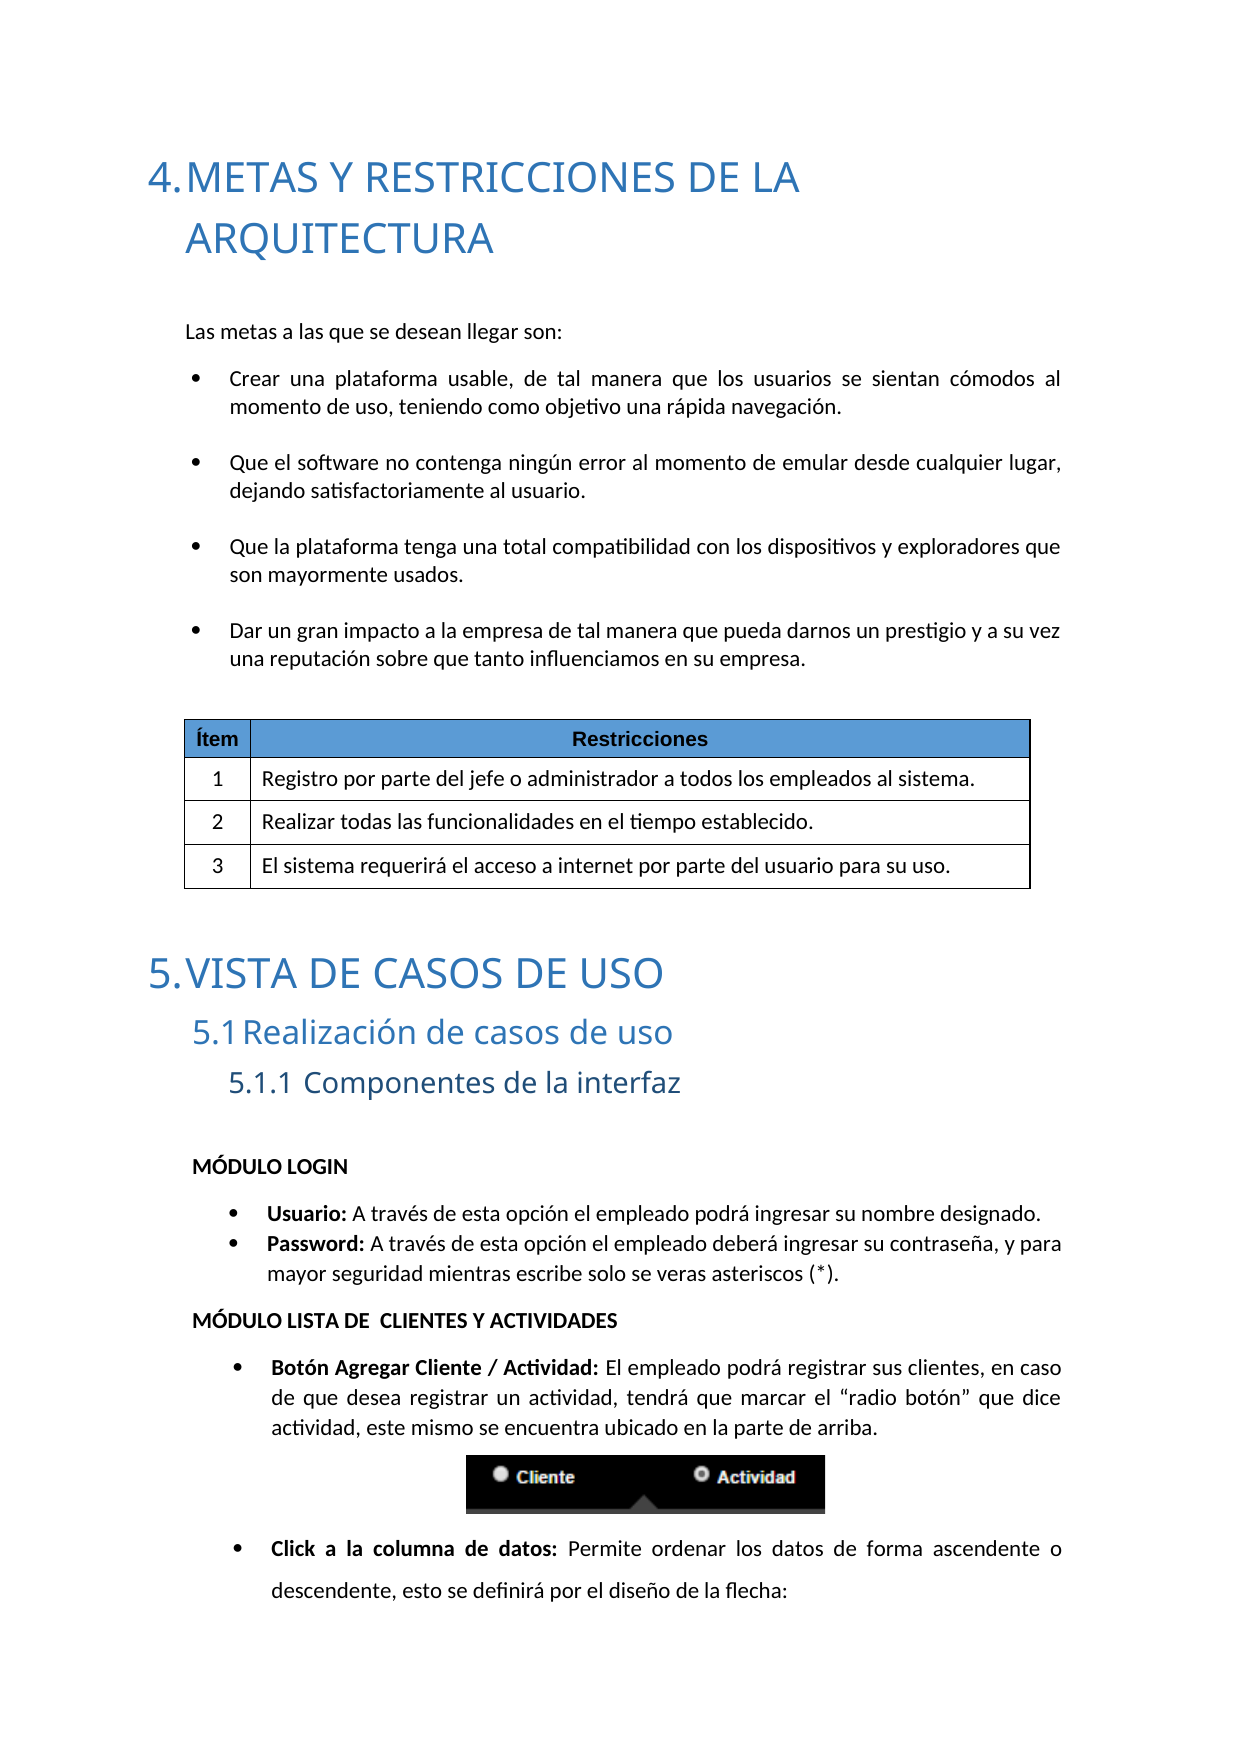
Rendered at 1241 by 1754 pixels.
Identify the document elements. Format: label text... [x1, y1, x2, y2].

table_cell Realizar todas las funcionalidades en el tiempo establecido. [251, 801, 1029, 844]
subtitle METAS Y RESTRICCIONES DE LA ARQUITECTURA [148, 148, 1063, 266]
list Dar un gran impacto a la empresa de tal manera que pueda darnos un prestigio y a su vez una reputación sobre que tanto influenciamos en su empresa. [192, 616, 1063, 672]
list Usuario: A través de esta opción el empleado podrá ingresar su nombre designado. [229, 1199, 1063, 1227]
list Password: A través de esta opción el empleado deberá ingresar su contraseña, y para mayor seguridad mientras escribe solo se veras asteriscos (*). [229, 1229, 1063, 1287]
table_header Restricciones [251, 720, 1029, 757]
list Que la plataforma tenga una total compatibilidad con los dispositivos y exploradores que son mayormente usados. [192, 532, 1063, 588]
table_cell El sistema requerirá el acceso a internet por parte del usuario para su uso. [251, 845, 1029, 887]
table_cell Registro por parte del jefe o administrador a todos los empleados al sistema. [251, 758, 1029, 800]
list Que el software no contenga ningún error al momento de emular desde cualquier lugar, dejando satisfactoriamente al usuario. [192, 448, 1063, 504]
table_cell 1 [185, 758, 250, 800]
table_cell 3 [185, 845, 250, 887]
list Click a la columna de datos: Permite ordenar los datos de forma ascendente o descendente, esto se definirá por el diseño de la flecha: [234, 1534, 1063, 1604]
subtitle Realización de casos de uso [192, 1009, 1063, 1054]
table_cell 2 [185, 801, 250, 844]
table_header Ítem [185, 720, 250, 757]
text MÓDULO LISTA DE CLIENTES Y ACTIVIDADES [192, 1306, 1063, 1334]
text MÓDULO LOGIN [192, 1152, 1063, 1180]
picture [466, 1455, 826, 1514]
list Crear una plataforma usable, de tal manera que los usuarios se sientan cómodos al momento de uso, teniendo como objetivo una rápida navegación. [192, 364, 1063, 420]
subtitle Componentes de la interfaz [228, 1062, 1063, 1102]
subtitle VISTA DE CASOS DE USO [148, 944, 1063, 1001]
text Las metas a las que se desean llegar son: [185, 317, 1063, 345]
list Botón Agregar Cliente / Actividad: El empleado podrá registrar sus clientes, en caso de que desea registrar un actividad, tendrá que marcar el “radio botón” que dice actividad, este mismo se encuentra ubicado en la parte de arriba. [234, 1353, 1063, 1441]
